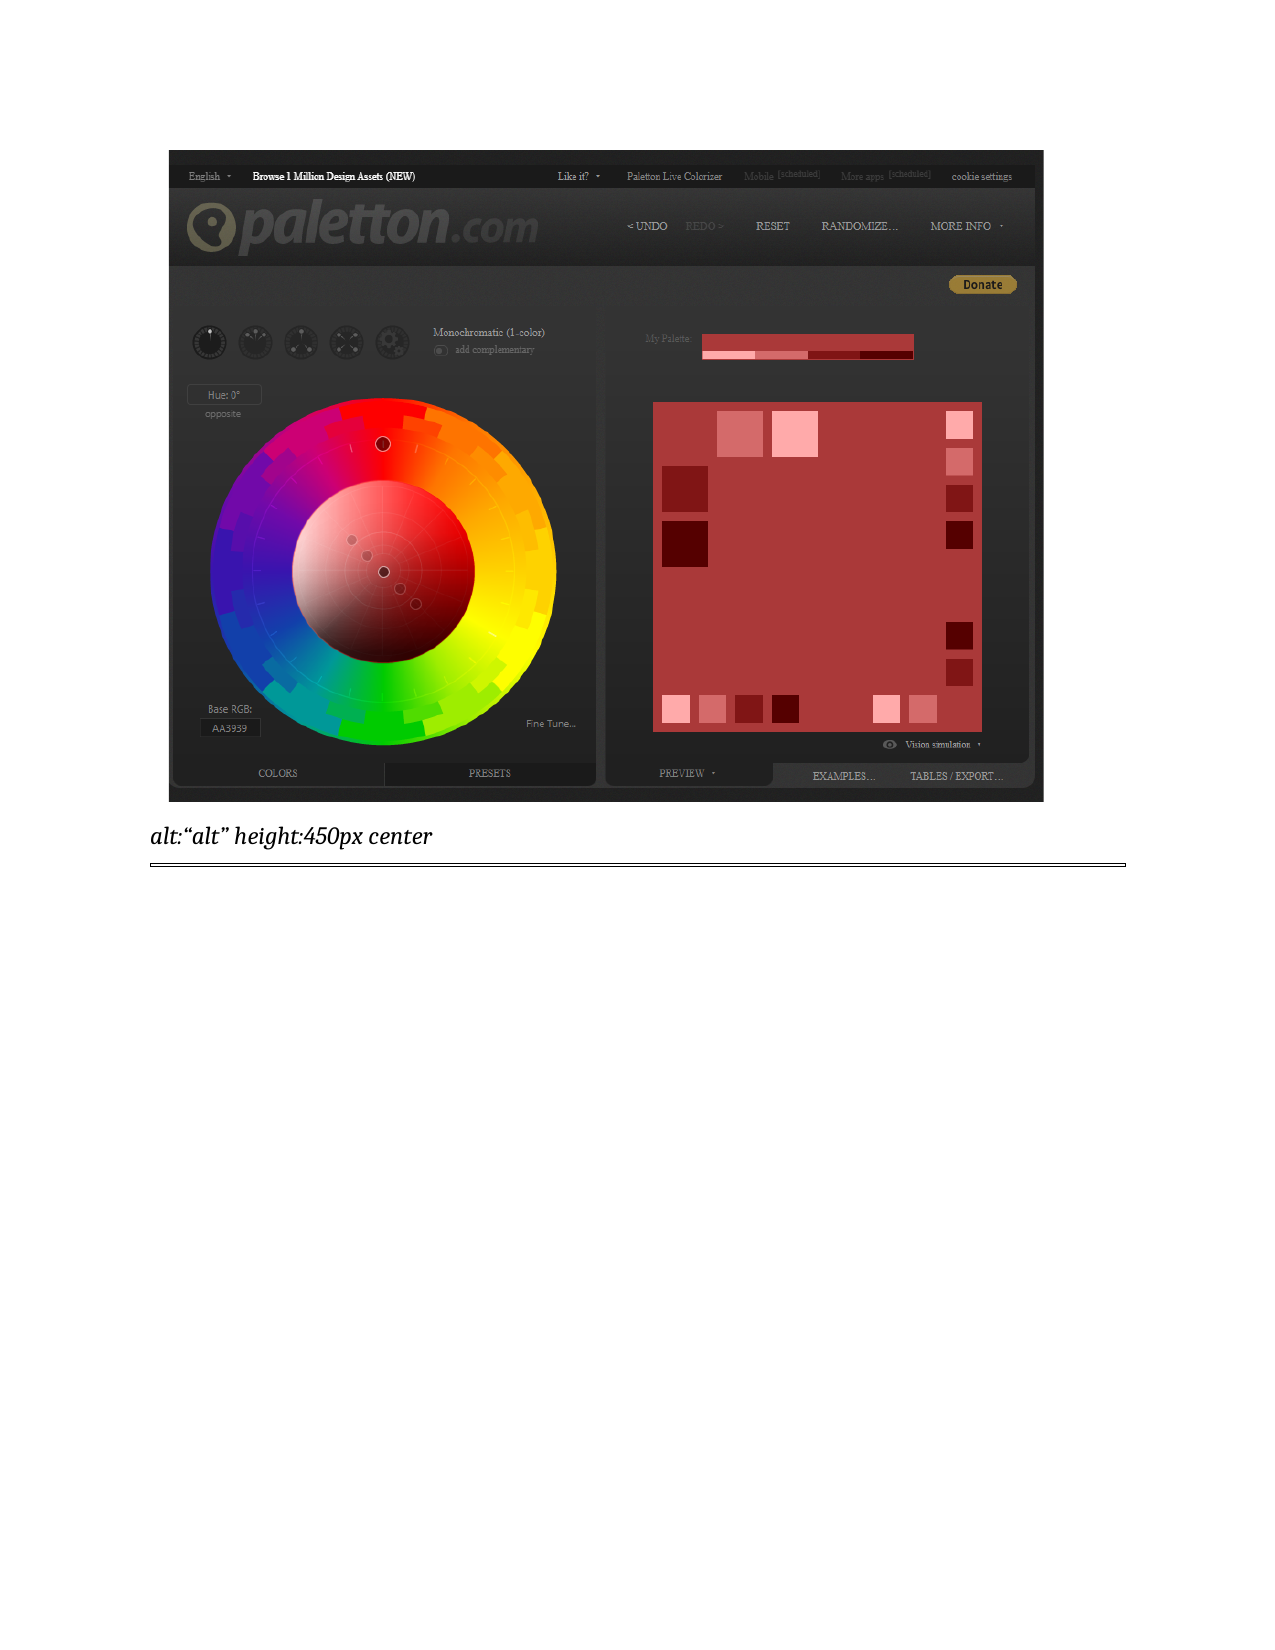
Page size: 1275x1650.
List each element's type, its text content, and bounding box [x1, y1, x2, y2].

picture [168, 150, 1044, 802]
text alt:“alt” height:450px center [150, 822, 1125, 851]
